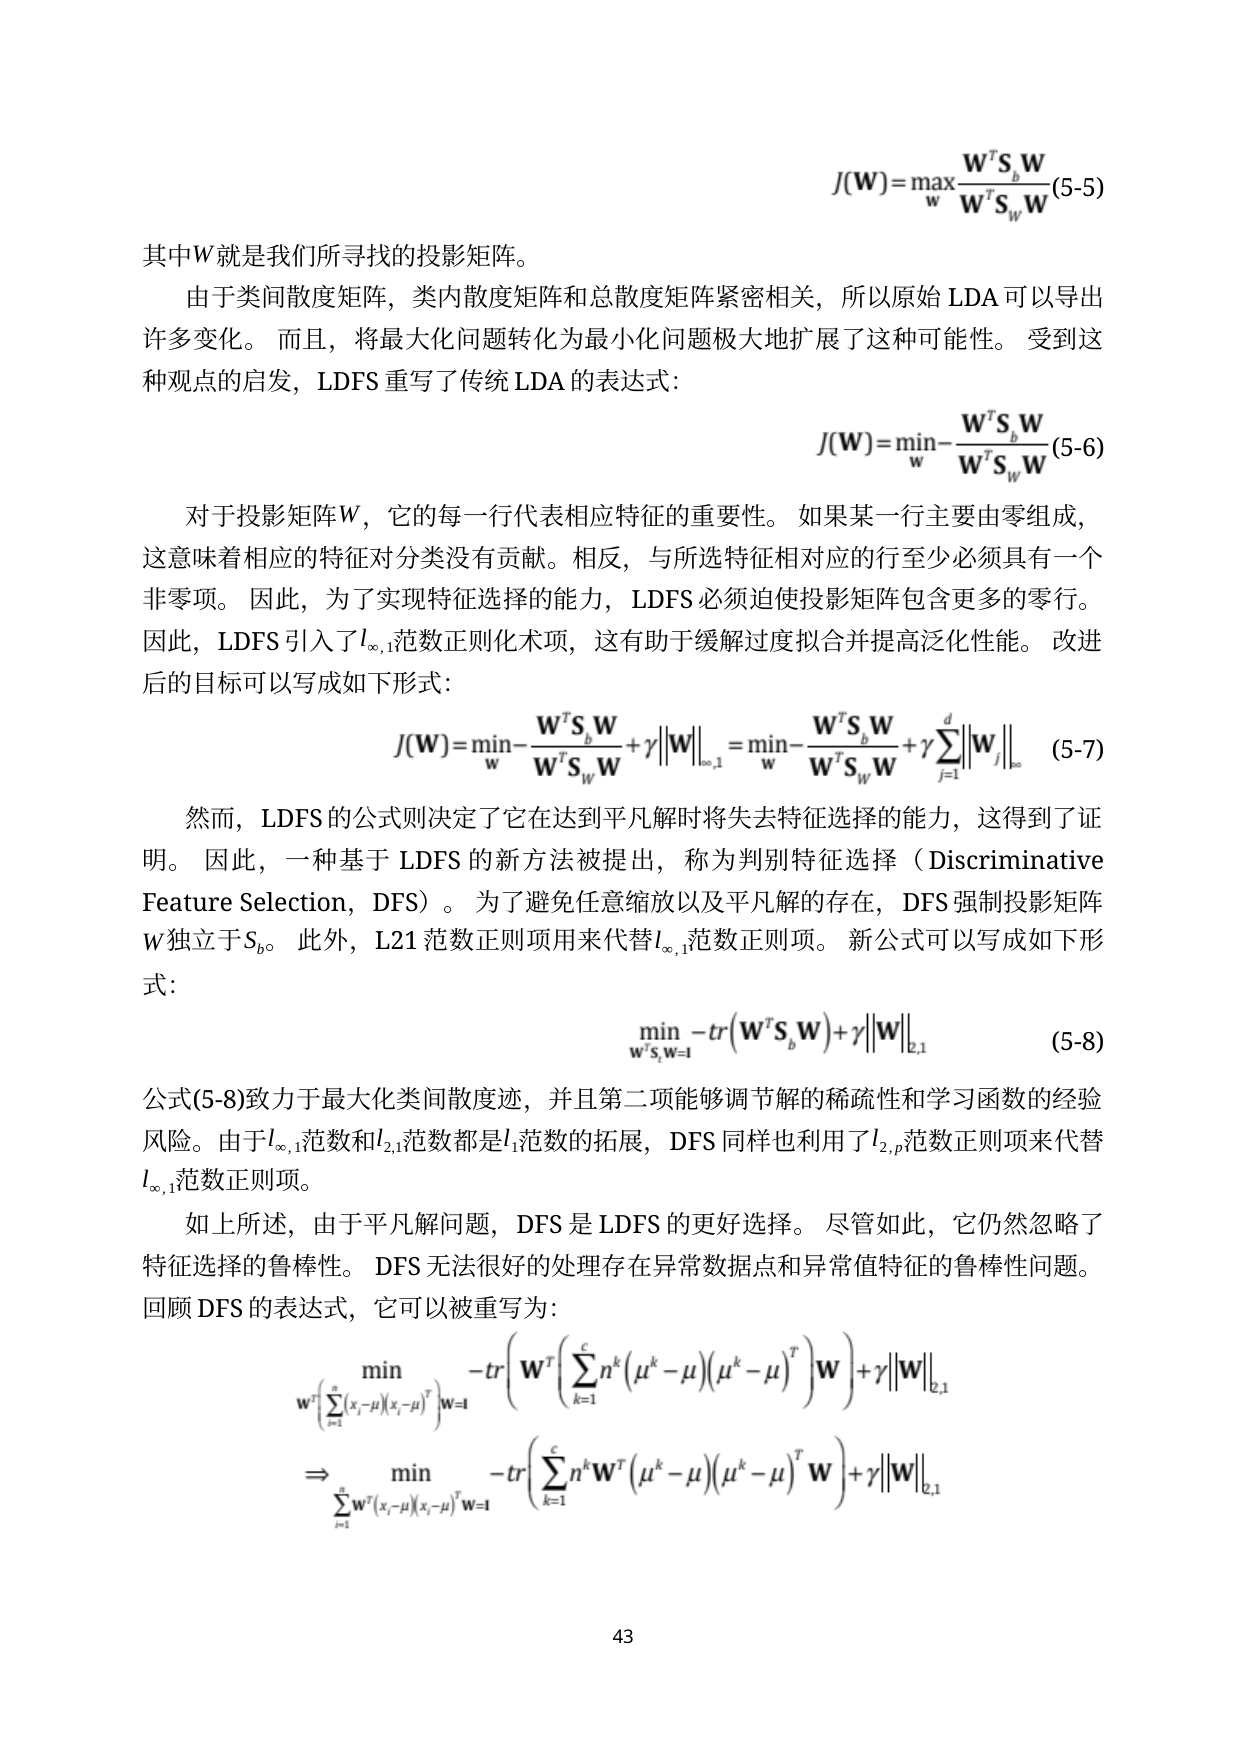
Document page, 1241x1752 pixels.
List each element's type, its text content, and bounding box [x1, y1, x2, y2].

text 由于类间散度矩阵，类内散度矩阵和总散度矩阵紧密相关，所以原始LDA可以导出许多变化。 而且，将最大化问题转化为最小化问题极大地扩展了这种可能性。 受到这种观点的启发，LDFS重写了传统LDA的表达式： [142, 275, 1104, 400]
text 其中就是我们所寻找的投影矩阵。 [142, 233, 1104, 275]
text 如上所述，由于平凡解问题，DFS是LDFS的更好选择。 尽管如此，它仍然忽略了特征选择的鲁棒性。 DFS无法很好的处理存在异常数据点和异常值特征的鲁棒性问题。 回顾DFS的表达式，它可以被重写为： [142, 1202, 1104, 1327]
text (5-8) [142, 1004, 1104, 1077]
text 公式(5-8)致力于最大化类间散度迹，并且第二项能够调节解的稀疏性和学习函数的经验风险。由于范数和范数都是范数的拓展，DFS同样也利用了范数正则项来代替范数正则项。 [142, 1077, 1104, 1202]
text 然而，LDFS的公式则决定了它在达到平凡解时将失去特征选择的能力，这得到了证明。 因此，一种基于LDFS的新方法被提出，称为判别特征选择（Discriminative Feature Selection，DFS）。 为了避免任意缩放以及平凡解的存在，DFS强制投影矩阵独立于。 此外，L21范数正则项用来代替范数正则项。 新公式可以写成如下形式： [142, 796, 1104, 1004]
text (5-6) [142, 400, 1104, 494]
text (5-7) [142, 702, 1104, 796]
text (5-5) [142, 140, 1104, 233]
text 对于投影矩阵，它的每一行代表相应特征的重要性。 如果某一行主要由零组成，这意味着相应的特征对分类没有贡献。相反，与所选特征相对应的行至少必须具有一个非零项。 因此，为了实现特征选择的能力，LDFS必须迫使投影矩阵包含更多的零行。 因此，LDFS引入了范数正则化术项，这有助于缓解过度拟合并提高泛化性能。 改进后的目标可以写成如下形式： [142, 494, 1104, 702]
